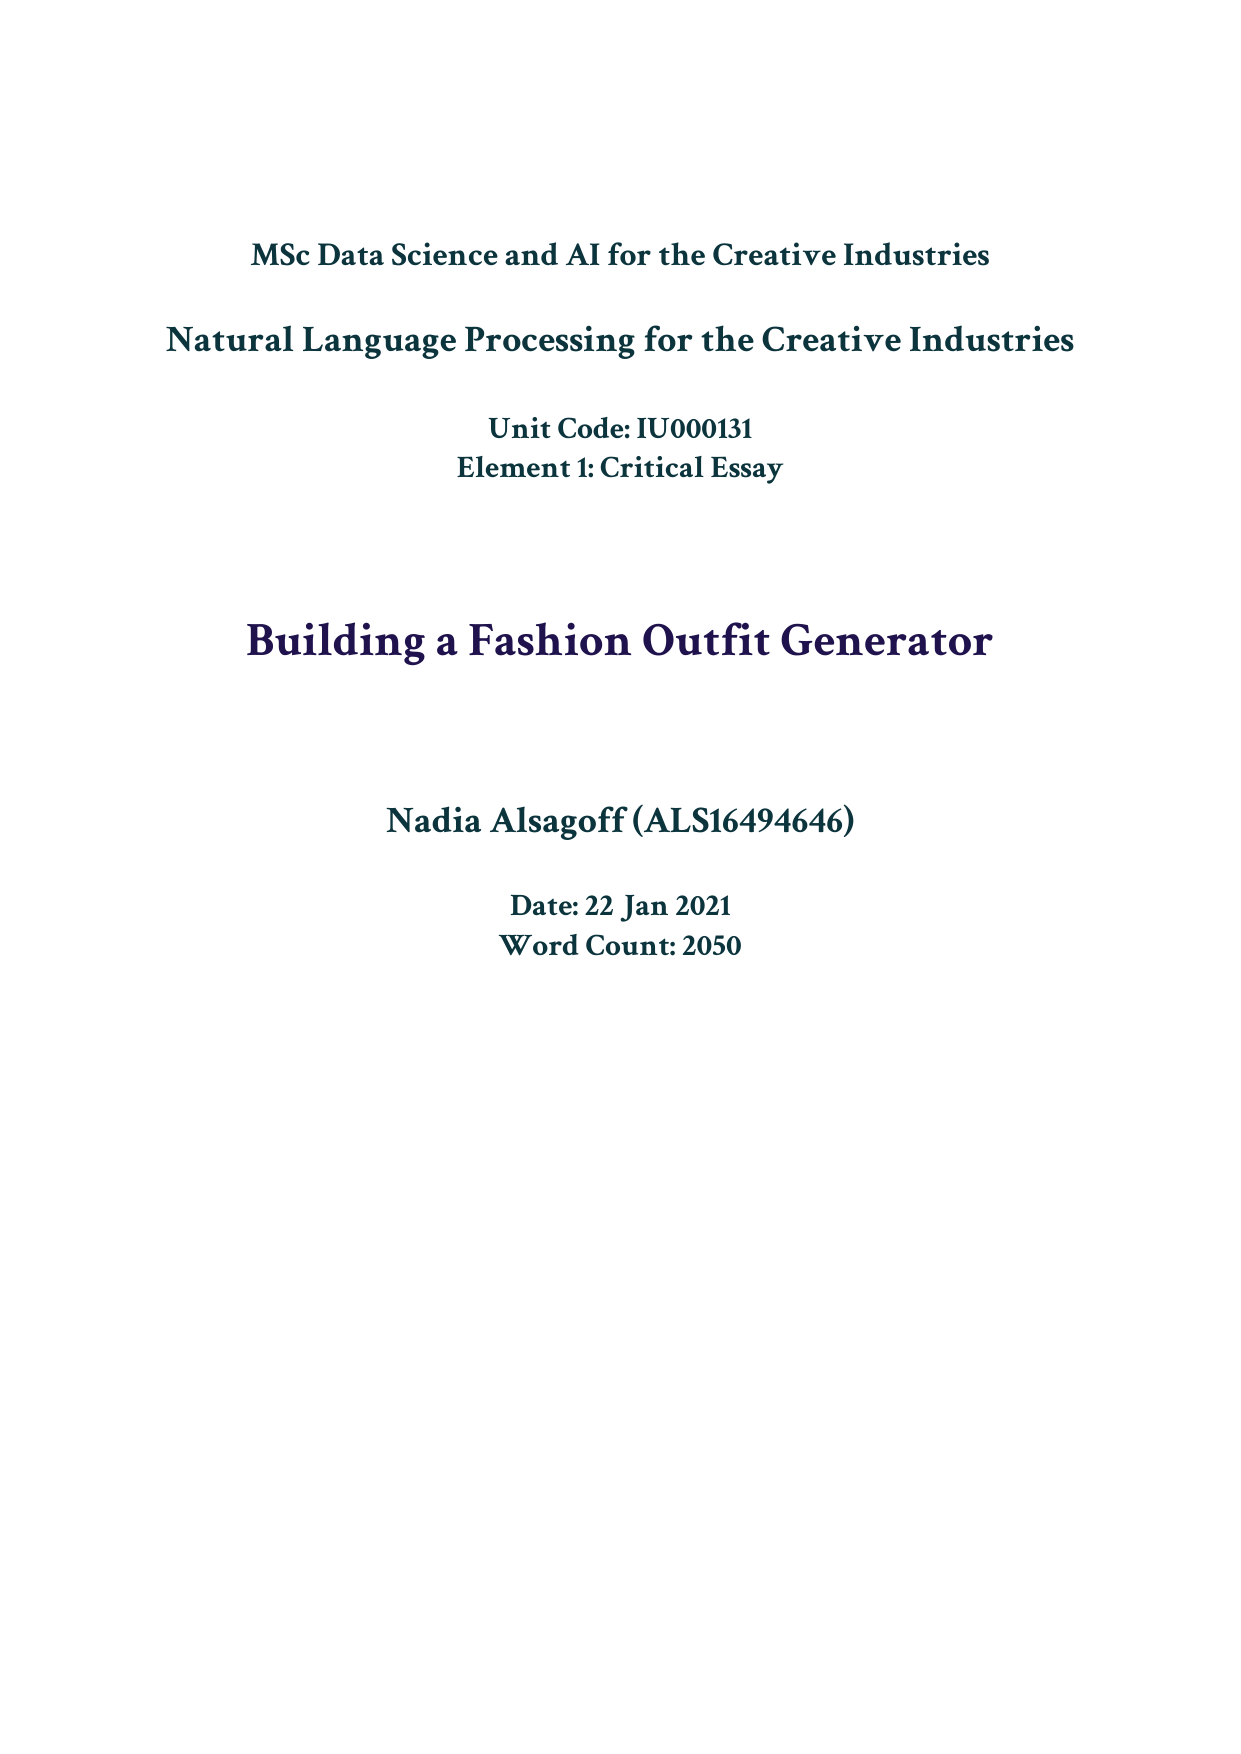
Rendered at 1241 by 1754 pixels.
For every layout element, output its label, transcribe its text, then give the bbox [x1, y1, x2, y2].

text Nadia Alsagoff (ALS16494646) [150, 802, 1090, 843]
text Date: 22 Jan 2021 [150, 891, 1090, 925]
text Unit Code: IU000131 [150, 413, 1090, 448]
text MSc Data Science and AI for the Creative Industries [150, 239, 1090, 275]
text Building a Fashion Outfit Generator [150, 617, 1090, 669]
text Element 1: Critical Essay [150, 453, 1090, 487]
text Word Count: 2050 [150, 930, 1090, 964]
text Natural Language Processing for the Creative Industries [150, 322, 1090, 363]
